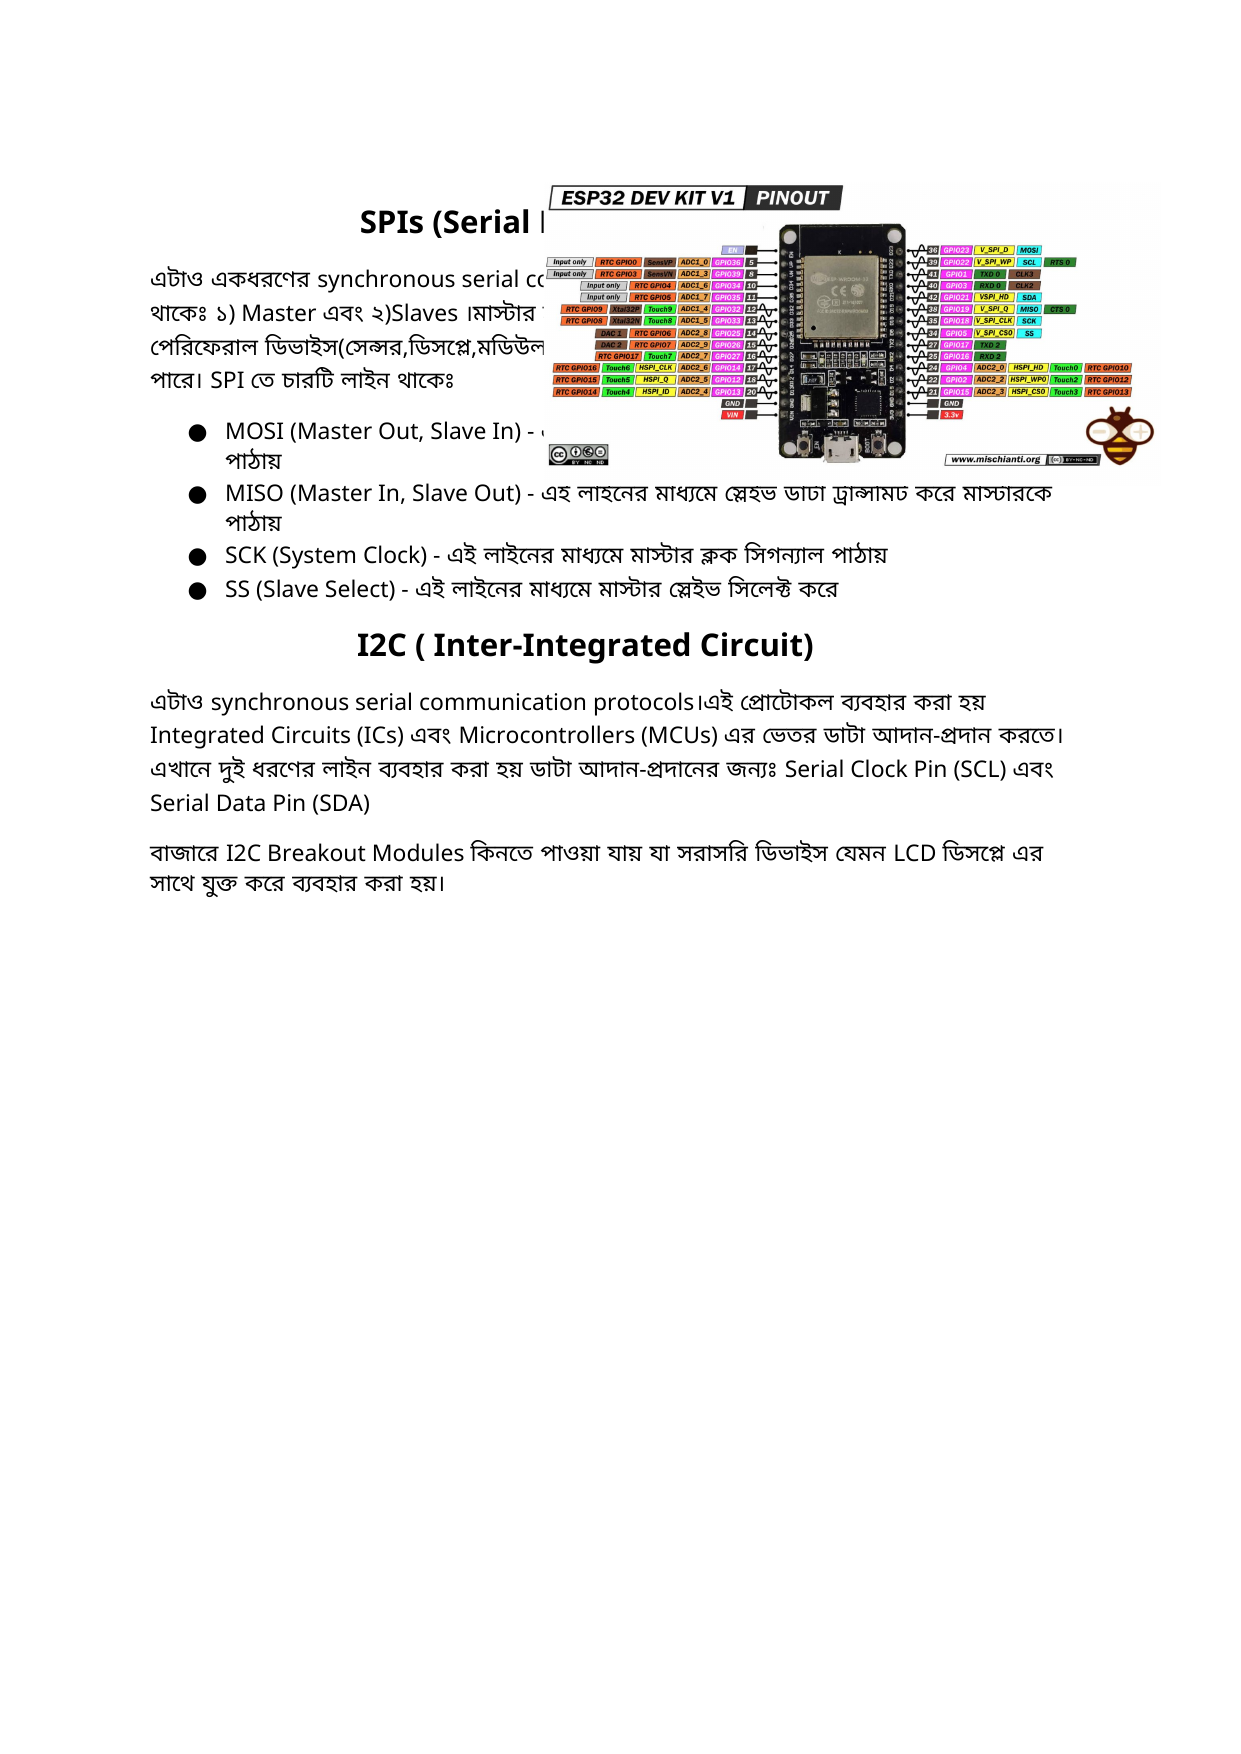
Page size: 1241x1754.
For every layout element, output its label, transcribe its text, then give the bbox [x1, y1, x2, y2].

text এটাও একধরণের synchronous serial communications protocols।এতে দুই ধরণের ডিভাইস থাকেঃ ১) Master এবং ২)Slaves ।মাস্টার হচ্ছে মেইন ডিভাইস(মাইক্রোকন্ট্রোলার) আর স্লেইভস হচ্ছে পেরিফেরাল ডিভাইস(সেন্সর,ডিসপ্লে,মডিউল)। একই মাস্টারের আন্ডারে একাধিক স্লেইভ ডিভাইস থাকতে পারে। SPI তে চারটি লাইন থাকেঃ [150, 263, 543, 396]
list MOSI (Master Out, Slave In) - এই লাইনের মাধ্যমে মাস্টার ডাটা ট্রান্সমিট করে স্লেইকে পাঠায় [187, 415, 543, 475]
text SPIs (Serial Peripheral Interfaces) [150, 200, 543, 243]
list SCK (System Clock) - এই লাইনের মাধ্যমে মাস্টার ক্লক সিগন্যাল পাঠায় [187, 539, 1090, 570]
list MISO (Master In, Slave Out) - এই লাইনের মাধ্যমে স্লেইভ ডাটা ট্রান্সমিট করে মাস্টারকে পাঠায় [187, 477, 1090, 537]
text I2C ( Inter-Integrated Circuit) [300, 623, 1090, 666]
text বাজারে I2C Breakout Modules কিনতে পাওয়া যায় যা সরাসরি ডিভাইস যেমন LCD ডিসপ্লে এর সাথে যুক্ত করে ব্যবহার করা হয়। [150, 837, 1090, 897]
picture [543, 182, 1161, 486]
text এটাও synchronous serial communication protocols।এই প্রোটোকল ব্যবহার করা হয় Integrated Circuits (ICs) এবং Microcontrollers (MCUs) এর ভেতর ডাটা আদান-প্রদান করতে।এখানে দুই ধরণের লাইন ব্যবহার করা হয় ডাটা আদান-প্রদানের জন্যঃ Serial Clock Pin (SCL) এবং Serial Data Pin (SDA) [150, 686, 1090, 818]
list SS (Slave Select) - এই লাইনের মাধ্যমে মাস্টার স্লেইভ সিলেক্ট করে [187, 573, 1090, 604]
